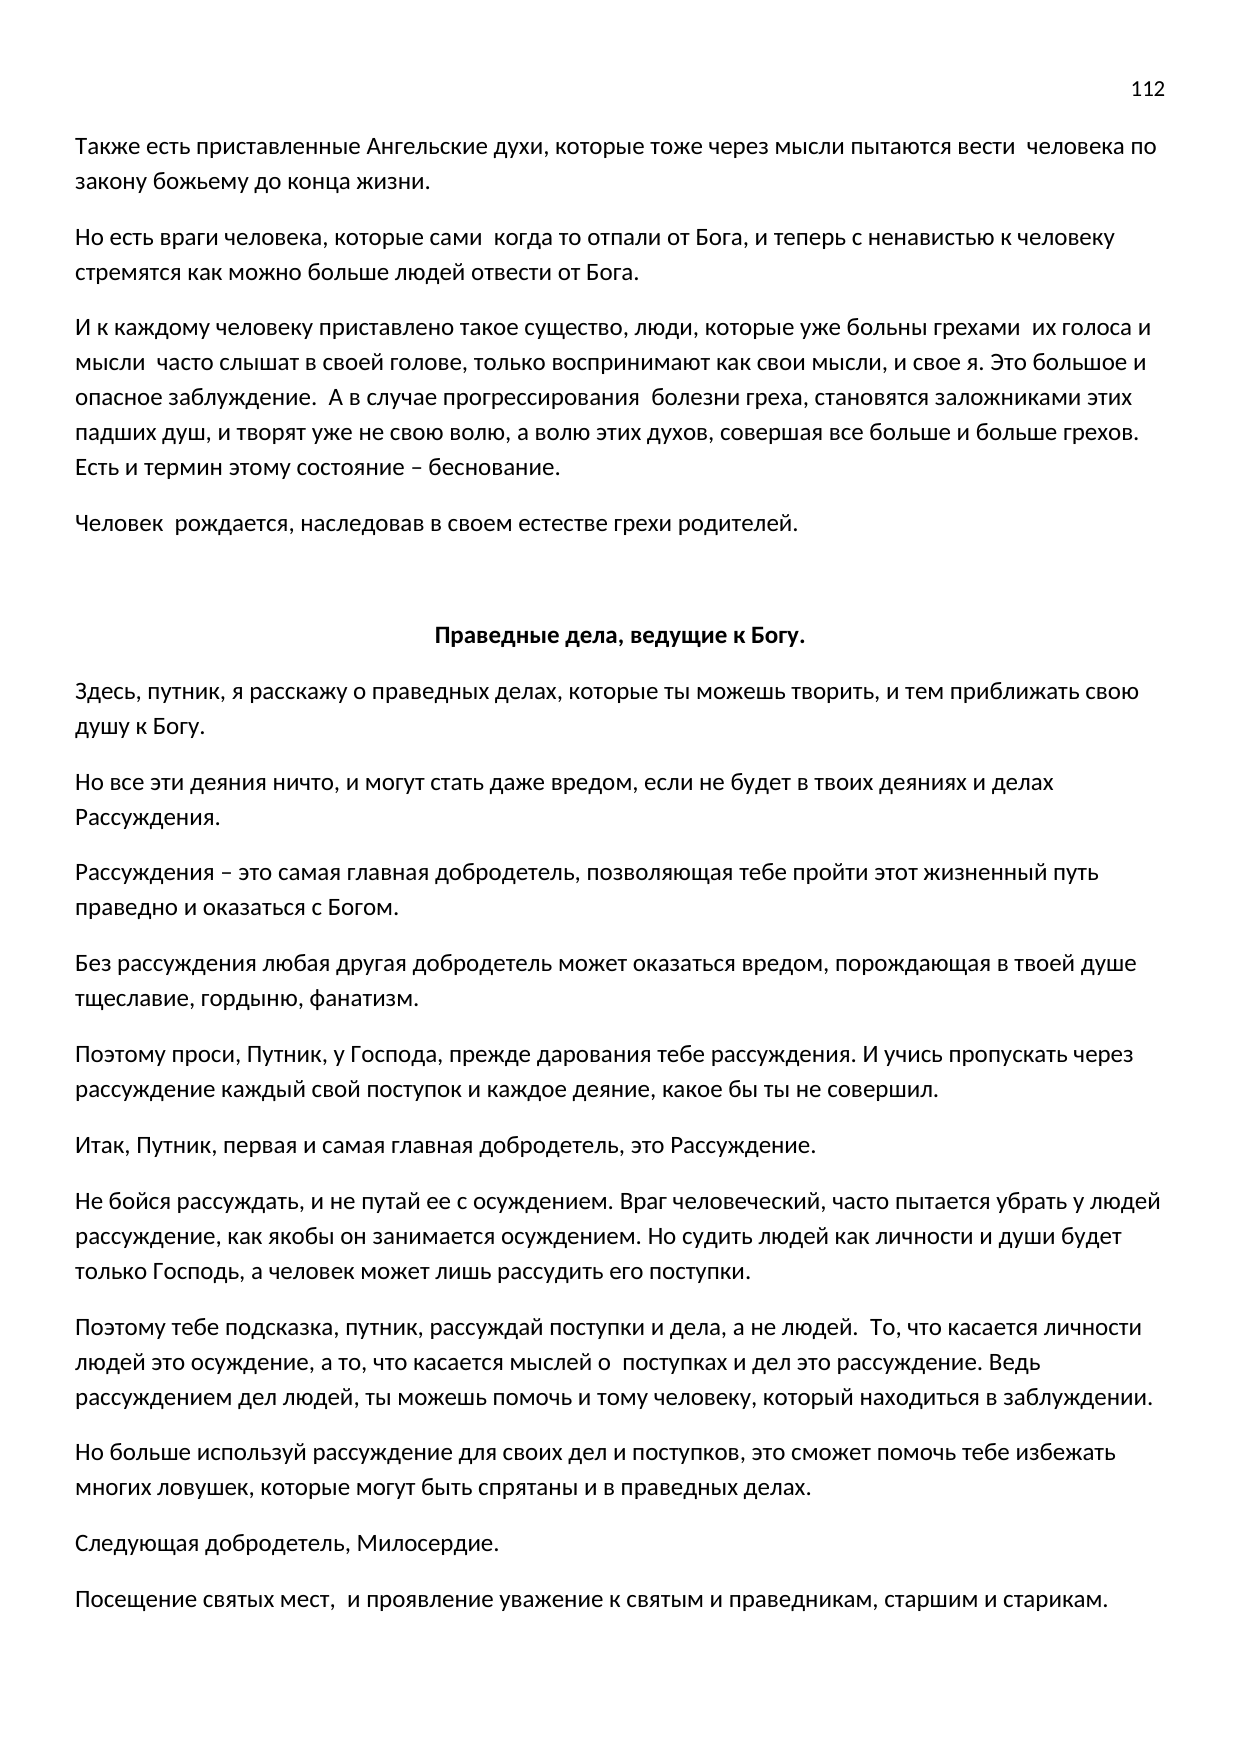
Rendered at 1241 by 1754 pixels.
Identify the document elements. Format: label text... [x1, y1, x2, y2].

text Поэтому тебе подсказка, путник, рассуждай поступки и дела, а не людей. То, что касается личности людей это осуждение, а то, что касается мыслей о поступках и дел это рассуждение. Ведь рассуждением дел людей, ты можешь помочь и тому человеку, который находиться в заблуждении. [75, 1311, 1165, 1411]
text Следующая добродетель, Милосердие. [75, 1527, 1165, 1558]
text Посещение святых мест, и проявление уважение к святым и праведникам, старшим и старикам. [75, 1583, 1165, 1614]
text Здесь, путник, я расскажу о праведных делах, которые ты можешь творить, и тем приближать свою душу к Богу. [75, 675, 1165, 740]
text Но все эти деяния ничто, и могут стать даже вредом, если не будет в твоих деяниях и делах Рассуждения. [75, 766, 1165, 831]
text Поэтому проси, Путник, у Господа, прежде дарования тебе рассуждения. И учись пропускать через рассуждение каждый свой поступок и каждое деяние, какое бы ты не совершил. [75, 1038, 1165, 1104]
text Но больше используй рассуждение для своих дел и поступков, это сможет помочь тебе избежать многих ловушек, которые могут быть спрятаны и в праведных делах. [75, 1436, 1165, 1502]
text И к каждому человеку приставлено такое существо, люди, которые уже больны грехами их голоса и мысли часто слышат в своей голове, только воспринимают как свои мысли, и свое я. Это большое и опасное заблуждение. А в случае прогрессирования болезни греха, становятся заложниками этих падших душ, и творят уже не свою волю, а волю этих духов, совершая все больше и больше грехов. Есть и термин этому состояние – беснование. [75, 311, 1165, 482]
text Праведные дела, ведущие к Богу. [75, 619, 1165, 649]
text Человек рождается, наследовав в своем естестве грехи родителей. [75, 507, 1165, 538]
text Итак, Путник, первая и самая главная добродетель, это Рассуждение. [75, 1129, 1165, 1159]
text Но есть враги человека, которые сами когда то отпали от Бога, и теперь с ненавистью к человеку стремятся как можно больше людей отвести от Бога. [75, 221, 1165, 286]
text Без рассуждения любая другая добродетель может оказаться вредом, порождающая в твоей душе тщеславие, гордыню, фанатизм. [75, 947, 1165, 1013]
text Не бойся рассуждать, и не путай ее с осуждением. Враг человеческий, часто пытается убрать у людей рассуждение, как якобы он занимается осуждением. Но судить людей как личности и души будет только Господь, а человек может лишь рассудить его поступки. [75, 1185, 1165, 1285]
text Также есть приставленные Ангельские духи, которые тоже через мысли пытаются вести человека по закону божьему до конца жизни. [75, 130, 1165, 195]
text Рассуждения – это самая главная добродетель, позволяющая тебе пройти этот жизненный путь праведно и оказаться с Богом. [75, 856, 1165, 922]
